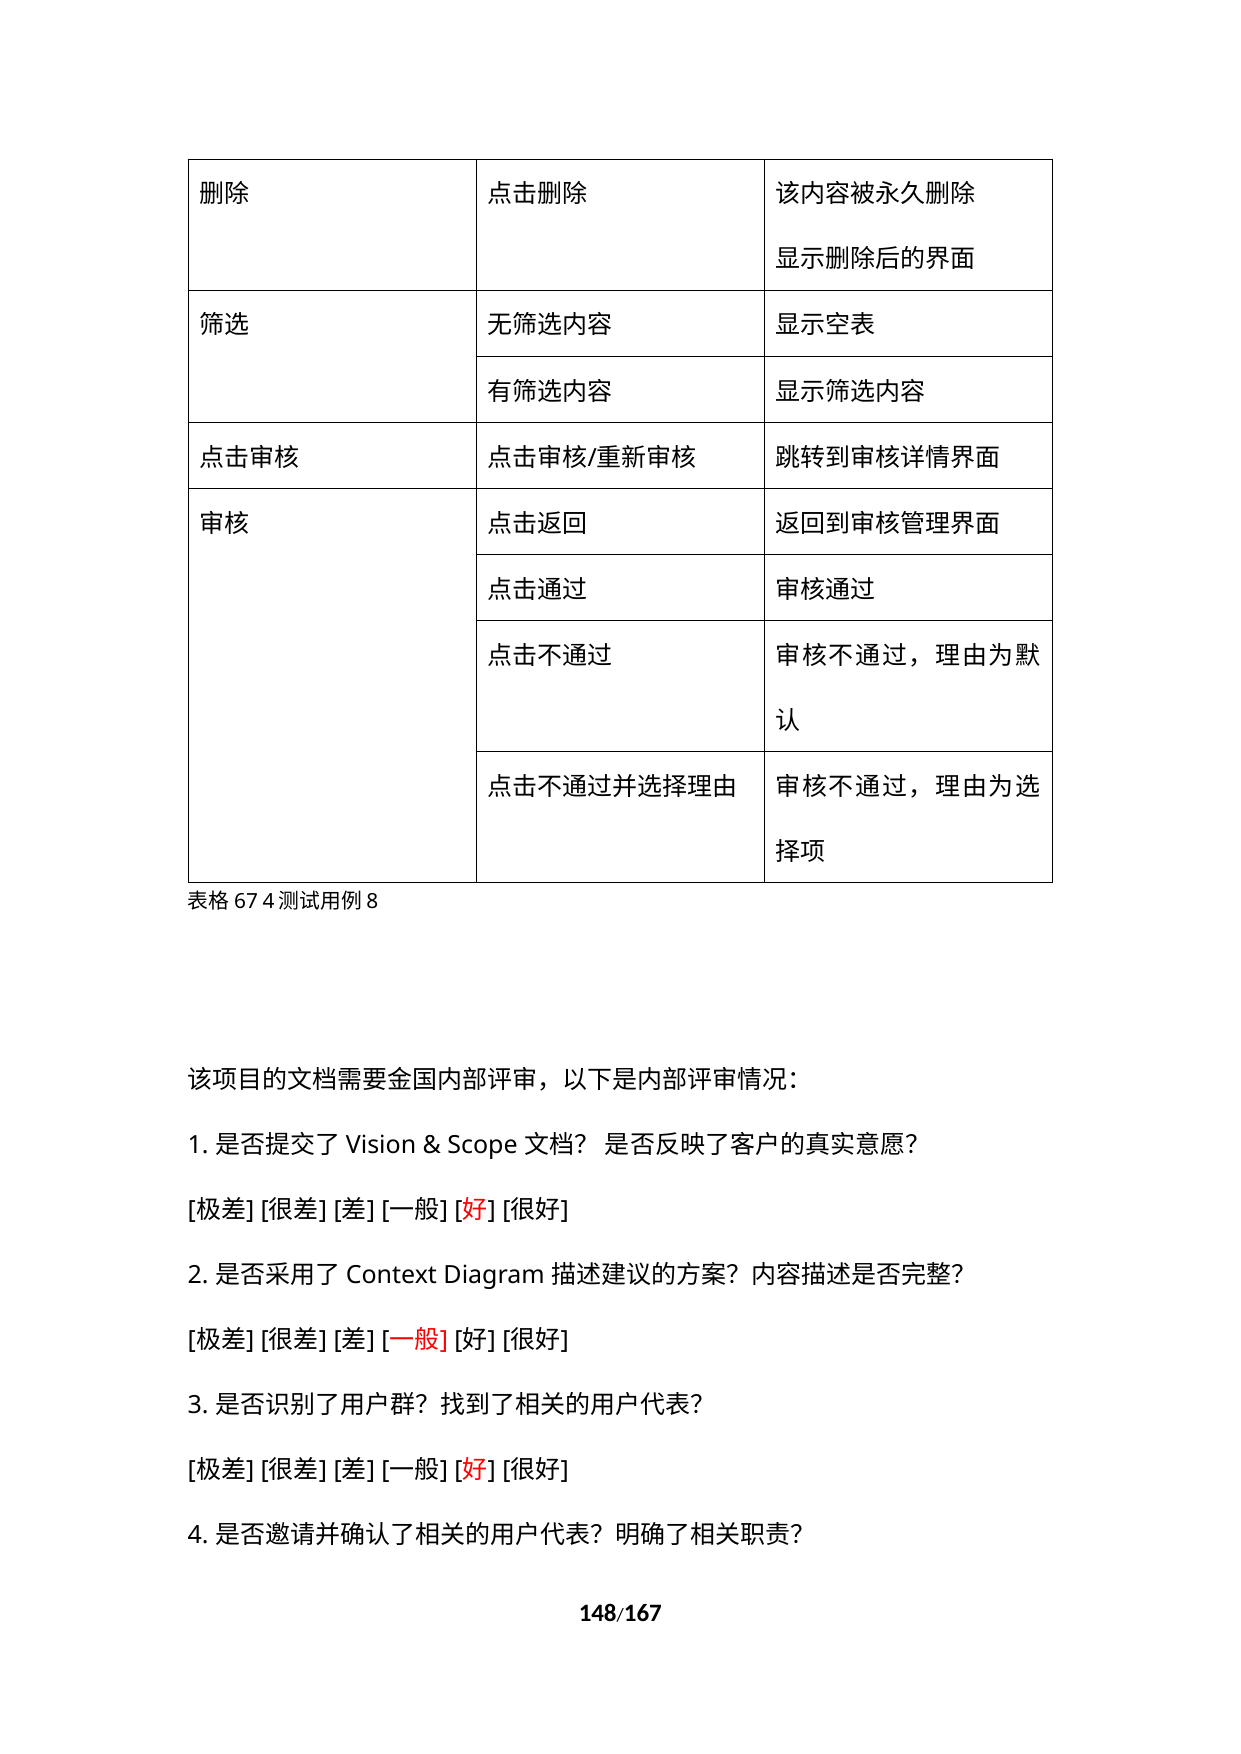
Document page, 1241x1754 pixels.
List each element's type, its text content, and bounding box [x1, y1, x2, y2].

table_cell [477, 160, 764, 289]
text 1. 是否提交了 Vision & Scope 文档？ 是否反映了客户的真实意愿？ [187, 1110, 1053, 1175]
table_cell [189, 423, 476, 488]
text 3. 是否识别了用户群？找到了相关的用户代表？ [187, 1370, 1053, 1435]
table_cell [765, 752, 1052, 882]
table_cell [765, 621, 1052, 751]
text [极差] [很差] [差] [一般] [好] [很好] [187, 1305, 1053, 1370]
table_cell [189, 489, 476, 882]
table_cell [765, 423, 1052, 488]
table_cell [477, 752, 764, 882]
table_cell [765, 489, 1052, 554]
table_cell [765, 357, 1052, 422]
text 2. 是否采用了 Context Diagram 描述建议的方案？内容描述是否完整？ [187, 1240, 1053, 1305]
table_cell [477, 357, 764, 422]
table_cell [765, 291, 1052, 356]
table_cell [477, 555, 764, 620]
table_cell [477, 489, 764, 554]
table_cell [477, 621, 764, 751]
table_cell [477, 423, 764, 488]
text 该项目的文档需要金国内部评审，以下是内部评审情况： [187, 1045, 1053, 1110]
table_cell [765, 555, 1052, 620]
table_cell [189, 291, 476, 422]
text 表格 67 4测试用例8 [187, 883, 1053, 915]
text [极差] [很差] [差] [一般] [好] [很好] [187, 1175, 1053, 1240]
text 4. 是否邀请并确认了相关的用户代表？明确了相关职责？ [187, 1500, 1053, 1565]
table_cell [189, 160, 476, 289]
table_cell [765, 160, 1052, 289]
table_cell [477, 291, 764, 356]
text [极差] [很差] [差] [一般] [好] [很好] [187, 1435, 1053, 1500]
